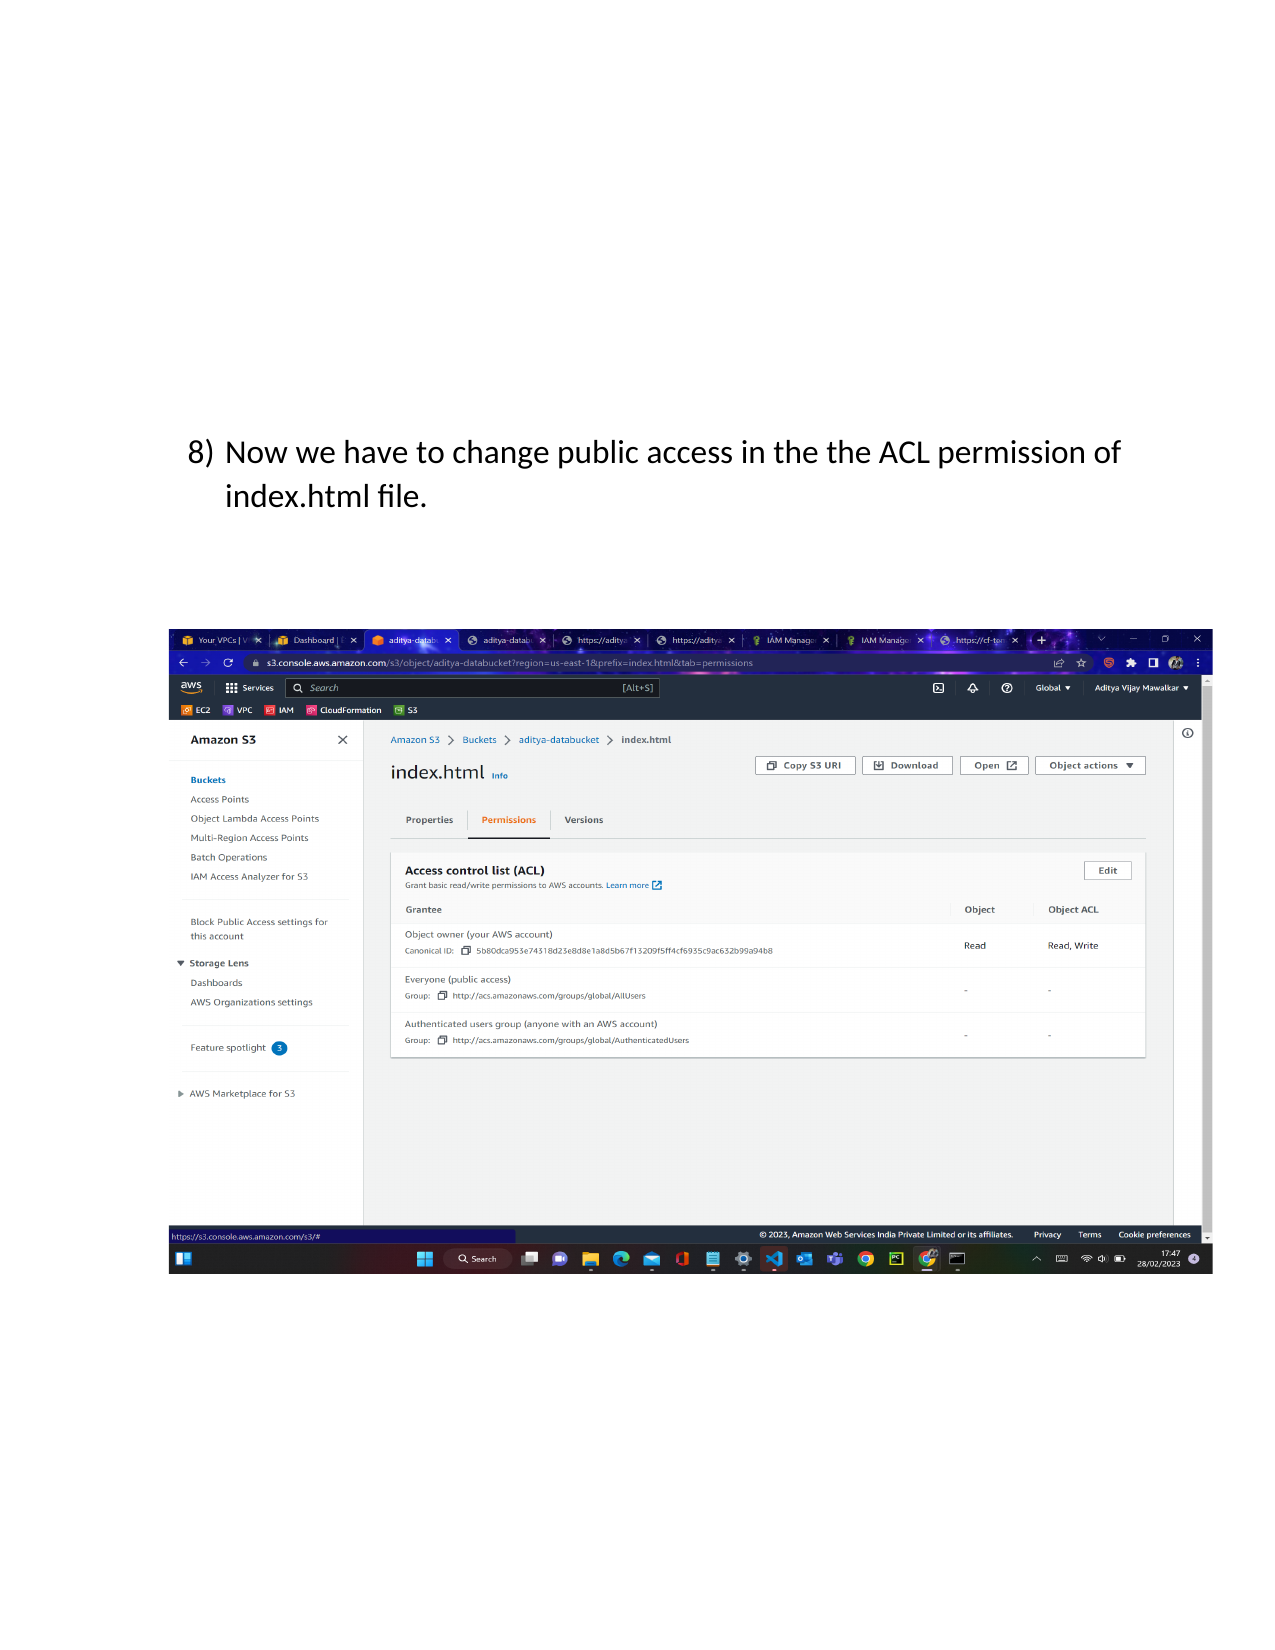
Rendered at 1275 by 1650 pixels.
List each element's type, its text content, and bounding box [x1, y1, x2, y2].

list Now we have to change public access in the the ACL permission of index.html file. [187, 431, 1125, 516]
